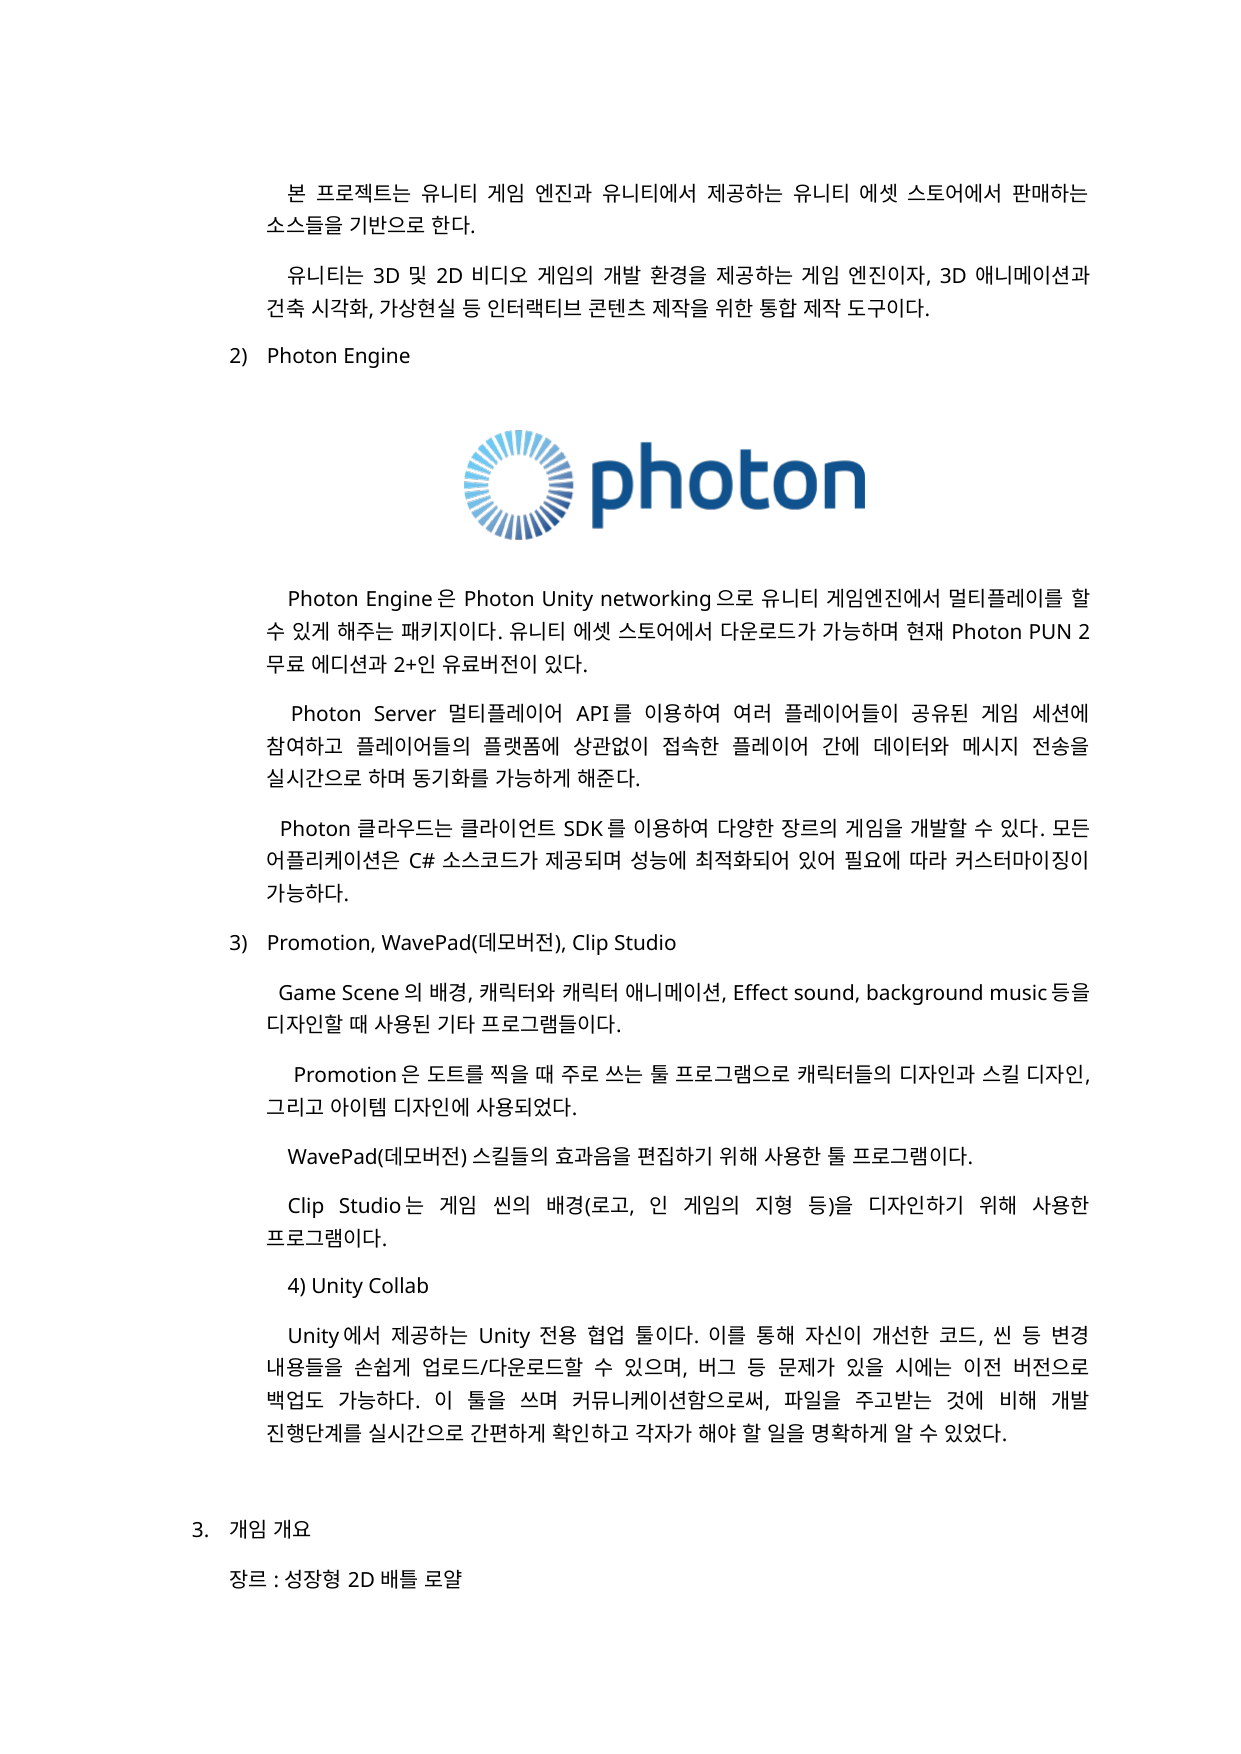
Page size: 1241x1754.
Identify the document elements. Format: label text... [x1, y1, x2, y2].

list WavePad(데모버전) 스킬들의 효과음을 편집하기 위해 사용한 툴 프로그램이다. [267, 1140, 1090, 1171]
list 본 프로젝트는 유니티 게임 엔진과 유니티에서 제공하는 유니티 에셋 스토어에서 판매하는 소스들을 기반으로 한다. [267, 177, 1090, 240]
list Photon Engine은 Photon Unity networking으로 유니티 게임엔진에서 멀티플레이를 할 수 있게 해주는 패키지이다. 유니티 에셋 스토어에서 다운로드가 가능하며 현재 Photon PUN 2 무료 에디션과 2+인 유료버전이 있다. [267, 582, 1090, 678]
list Photon Engine [229, 341, 1090, 370]
picture [464, 388, 865, 564]
list Clip Studio는 게임 씬의 배경(로고, 인 게임의 지형 등)을 디자인하기 위해 사용한 프로그램이다. [267, 1189, 1090, 1253]
list 4) Unity Collab [267, 1272, 1090, 1300]
list Promotion, WavePad(데모버전), Clip Studio [229, 927, 1090, 957]
list Promotion은 도트를 찍을 때 주로 쓰는 툴 프로그램으로 캐릭터들의 디자인과 스킬 디자인, 그리고 아이템 디자인에 사용되었다. [267, 1058, 1090, 1121]
list Game Scene의 배경, 캐릭터와 캐릭터 애니메이션, Effect sound, background music등을 디자인할 때 사용된 기타 프로그램들이다. [267, 976, 1090, 1039]
list Photon 클라우드는 클라이언트 SDK를 이용하여 다양한 장르의 게임을 개발할 수 있다. 모든 어플리케이션은 C# 소스코드가 제공되며 성능에 최적화되어 있어 필요에 따라 커스터마이징이 가능하다. [267, 812, 1090, 908]
list 개임 개요 [192, 1514, 1090, 1544]
list Photon Server 멀티플레이어 API를 이용하여 여러 플레이어들이 공유된 게임 세션에 참여하고 플레이어들의 플랫폼에 상관없이 접속한 플레이어 간에 데이터와 메시지 전송을 실시간으로 하며 동기화를 가능하게 해준다. [267, 697, 1090, 793]
list 유니티는 3D 및 2D 비디오 게임의 개발 환경을 제공하는 게임 엔진이자, 3D 애니메이션과 건축 시각화, 가상현실 등 인터랙티브 콘텐츠 제작을 위한 통합 제작 도구이다. [267, 259, 1090, 322]
list Unity에서 제공하는 Unity 전용 협업 툴이다. 이를 통해 자신이 개선한 코드, 씬 등 변경 내용들을 손쉽게 업로드/다운로드할 수 있으며, 버그 등 문제가 있을 시에는 이전 버전으로 백업도 가능하다. 이 툴을 쓰며 커뮤니케이션함으로써, 파일을 주고받는 것에 비해 개발 진행단계를 실시간으로 간편하게 확인하고 각자가 해야 할 일을 명확하게 알 수 있었다. [267, 1319, 1090, 1447]
list 장르 : 성장형 2D 배틀 로얄 [229, 1563, 1090, 1593]
